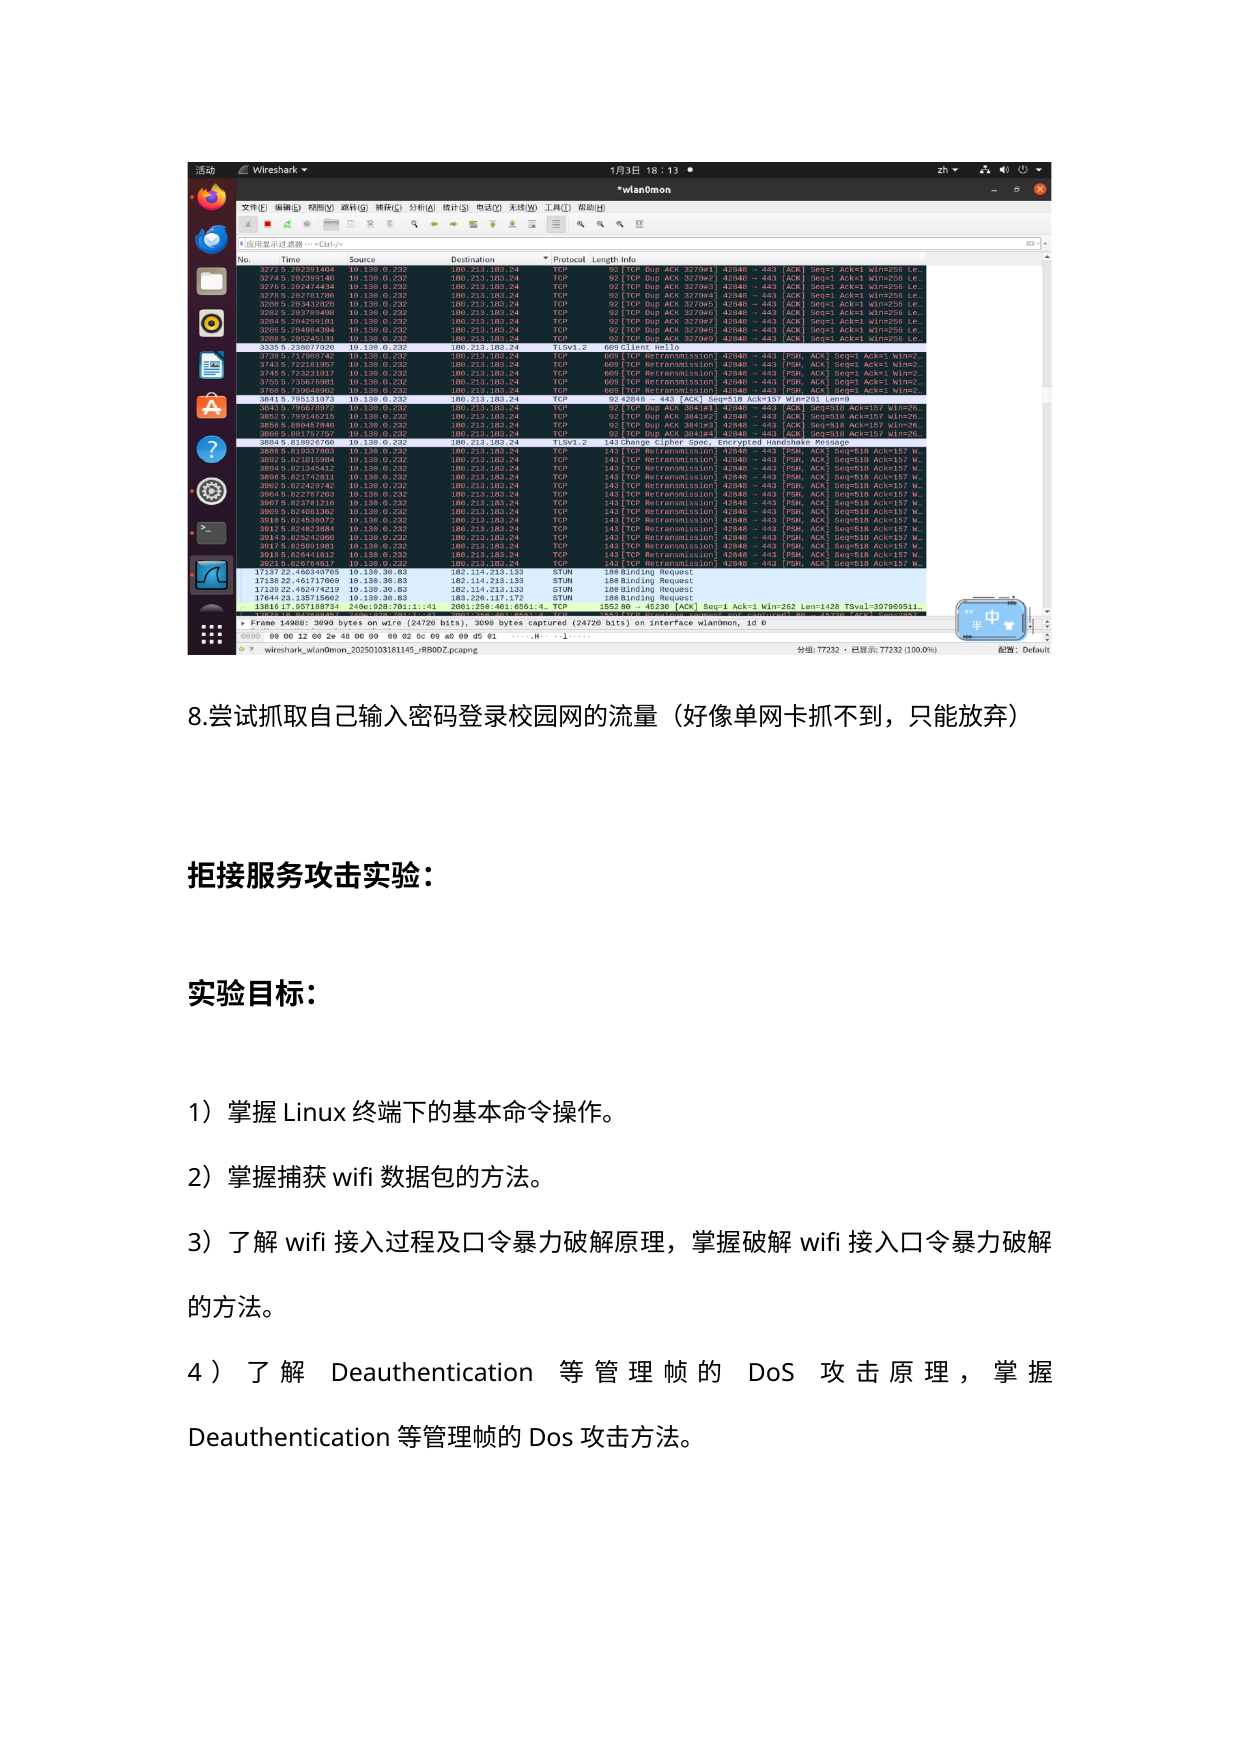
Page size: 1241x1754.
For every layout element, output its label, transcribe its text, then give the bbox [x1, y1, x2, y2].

text 8.尝试抓取自己输入密码登录校园网的流量（好像单网卡抓不到，只能放弃） [187, 682, 1053, 747]
subtitle 拒接服务攻击实验： [187, 841, 1053, 906]
text 3）了解 wifi 接入过程及口令暴力破解原理，掌握破解 wifi 接入口令暴力破解的方法。 [187, 1208, 1053, 1338]
text 1）掌握 Linux 终端下的基本命令操作。 [187, 1078, 1053, 1143]
picture [187, 162, 1052, 655]
text 2）掌握捕获 wifi 数据包的方法。 [187, 1143, 1053, 1208]
text 4）了解 Deauthentication 等管理帧的 DoS 攻击原理，掌握 Deauthentication 等管理帧的 Dos 攻击方法。 [187, 1338, 1053, 1468]
subtitle 实验目标： [187, 959, 1053, 1024]
